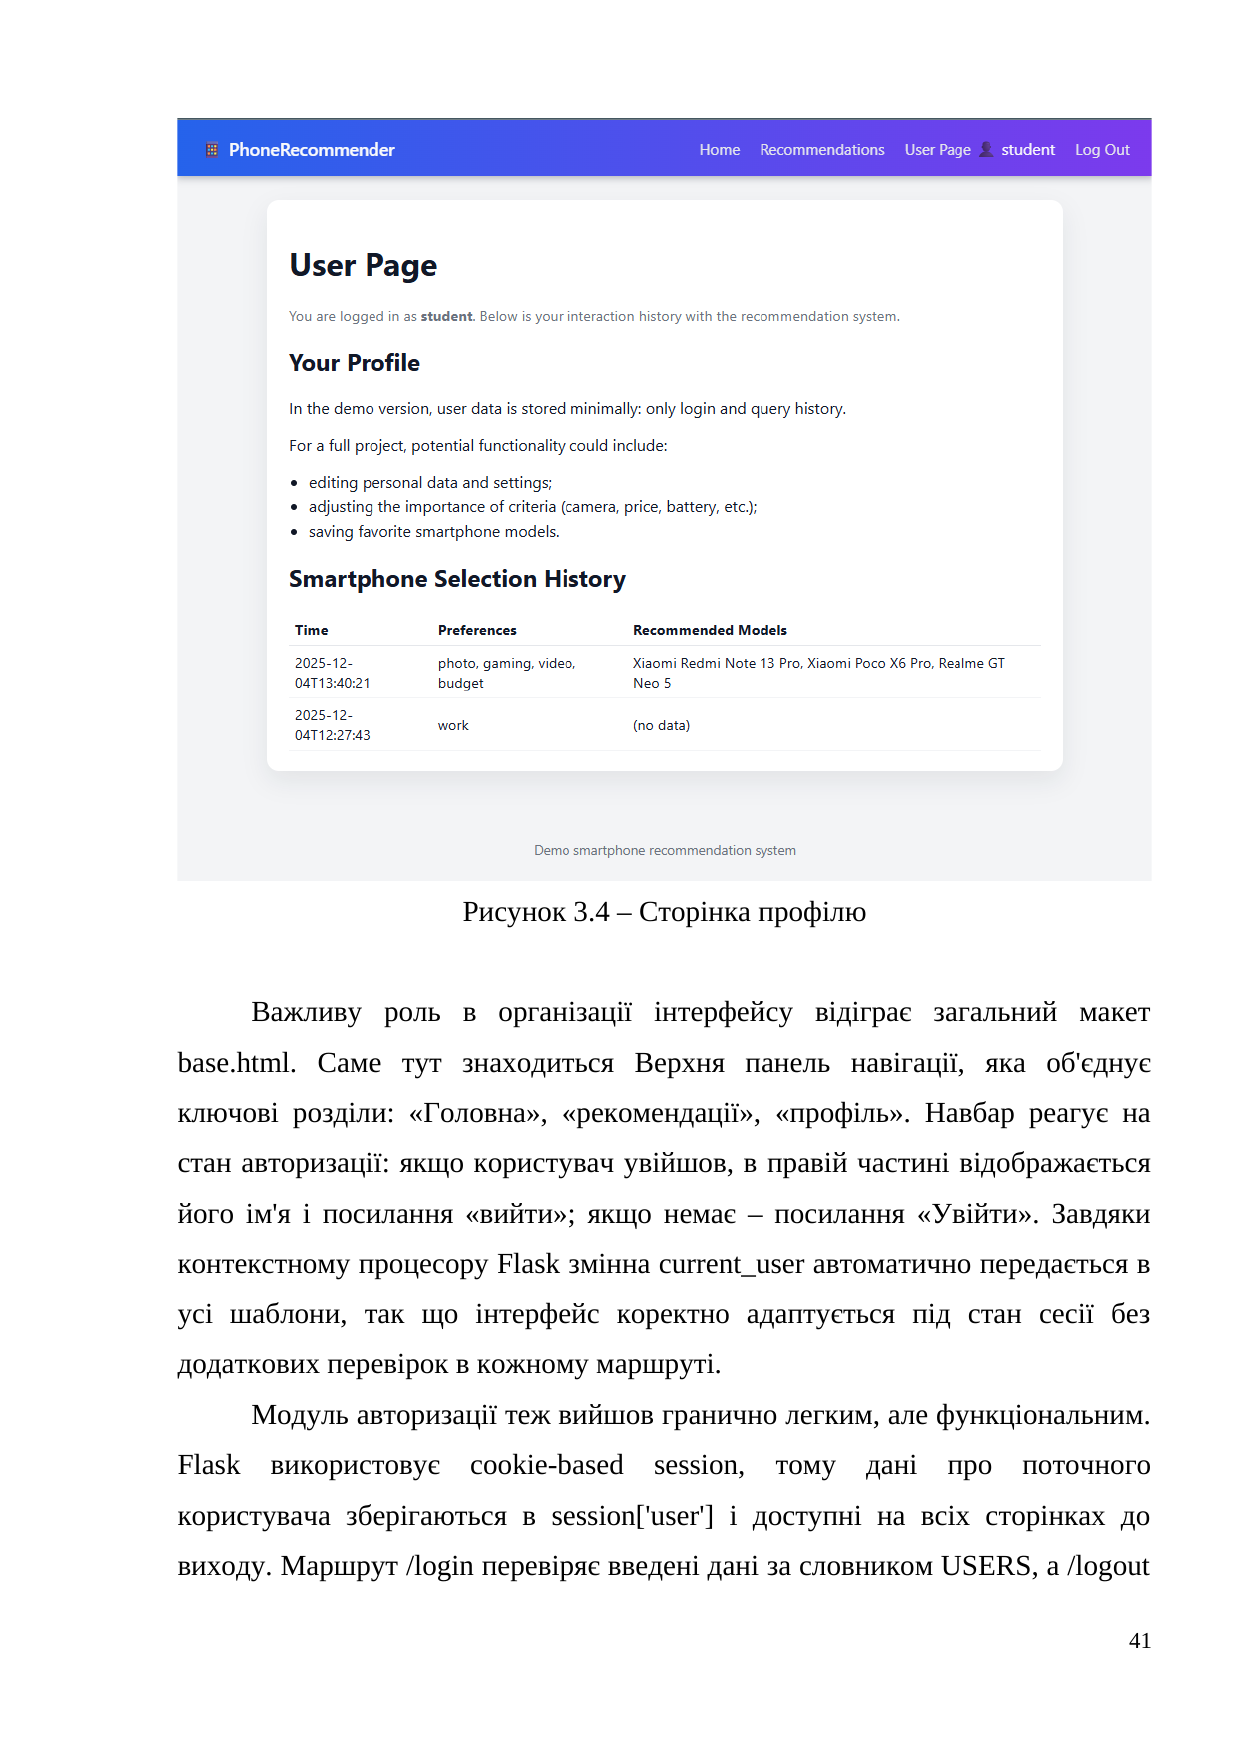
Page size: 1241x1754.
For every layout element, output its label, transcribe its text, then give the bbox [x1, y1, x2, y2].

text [177, 1397, 1152, 1581]
text Важливу роль в організації інтерфейсу відіграє загальний макет base.html. Саме тут знаходиться Верхня панель навігації, яка об'єднує ключові розділи: «Головна», «рекомендації», «профіль». Навбар реагує на стан авторизації: якщо користувач увійшов, в правій частині відображається його ім'я і посилання «вийти»; якщо немає – посилання «Увійти». Завдяки контекстному процесору Flask змінна current_user автоматично передається в усі шаблони, так що інтерфейс коректно адаптується під стан сесії без додаткових перевірок в кожному маршруті. [177, 994, 1152, 1380]
text Рисунок 3.4 – Сторінка профілю [177, 894, 1152, 927]
picture [177, 118, 1152, 881]
